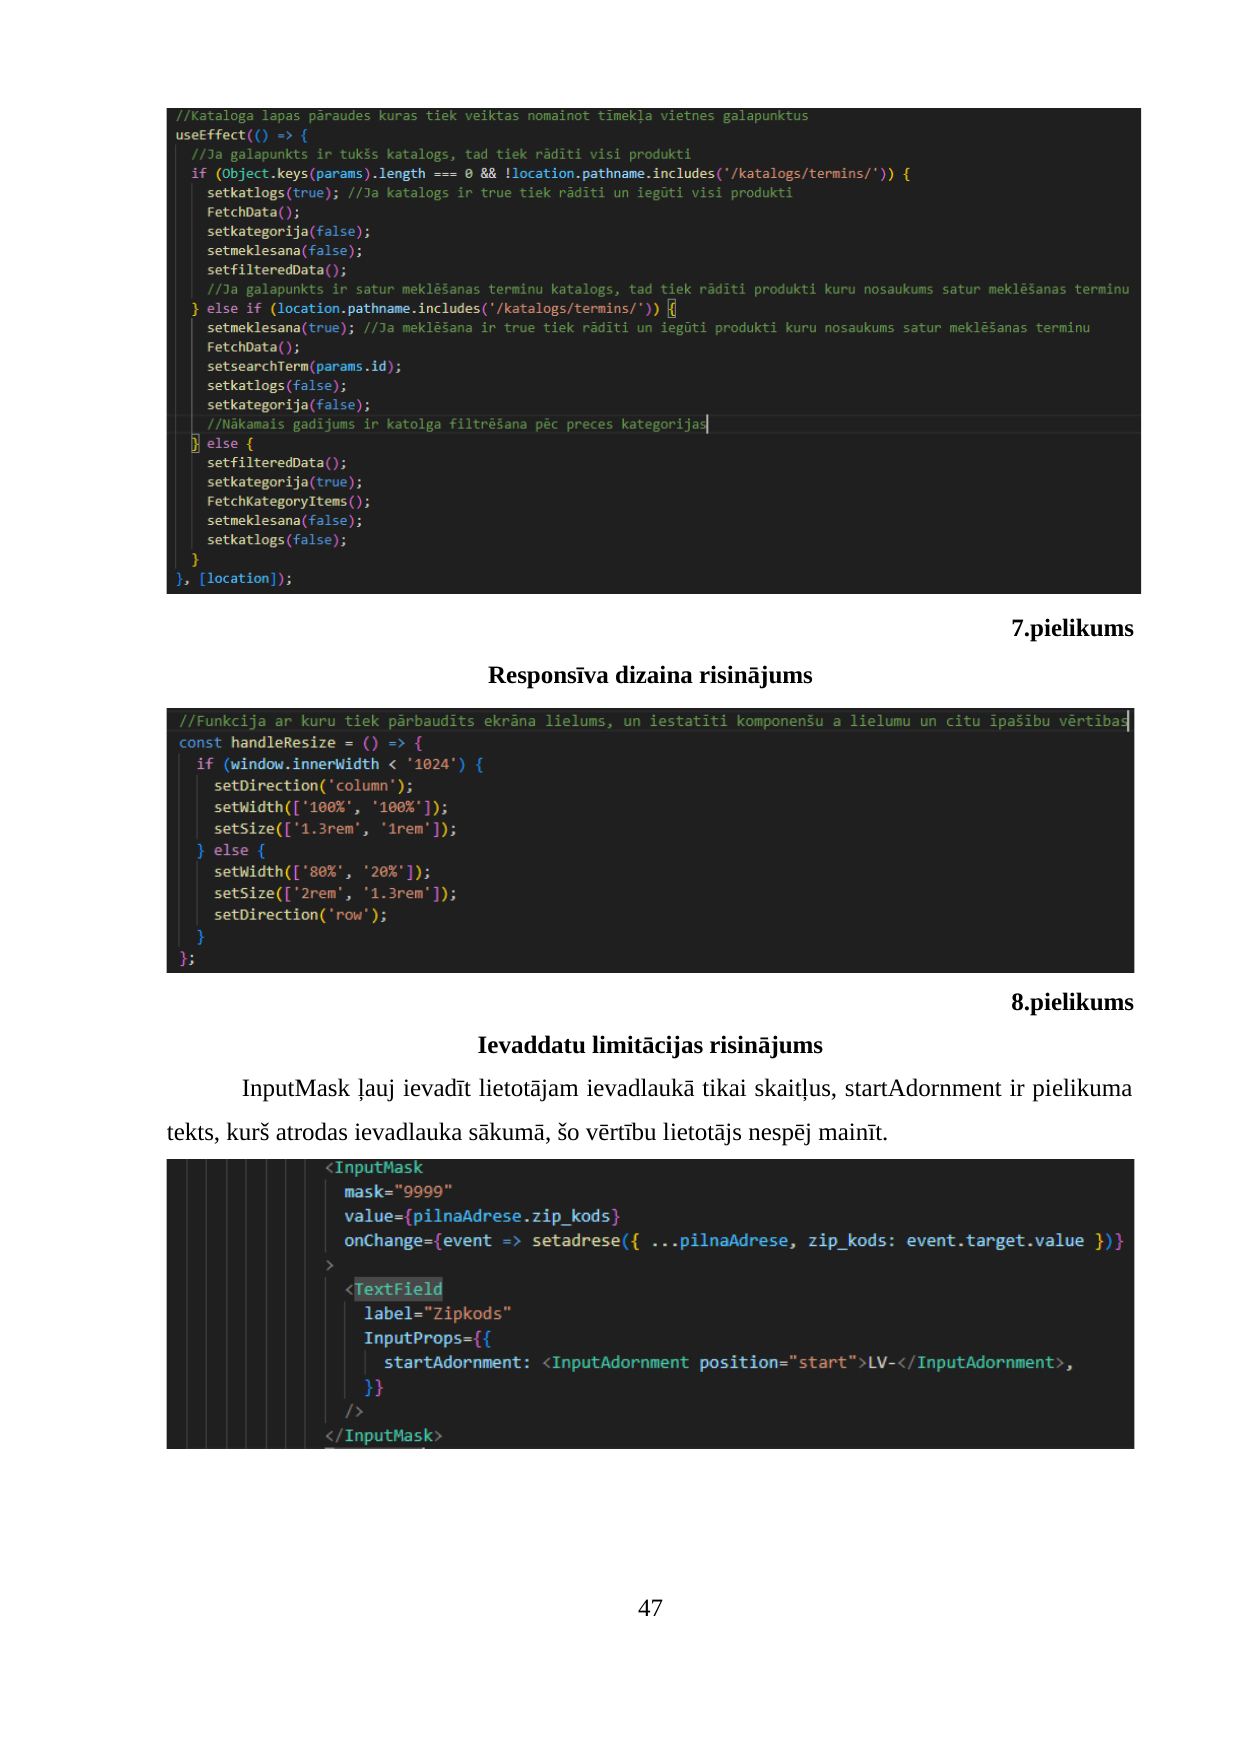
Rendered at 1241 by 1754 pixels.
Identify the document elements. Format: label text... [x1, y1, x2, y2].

picture [166, 108, 1142, 594]
text Ievaddatu limitācijas risinājums [167, 1030, 1134, 1059]
picture [166, 708, 1135, 973]
text InputMask ļauj ievadīt lietotājam ievadlaukā tikai skaitļus, startAdornment ir pielikuma tekts, kurš atrodas ievadlauka sākumā, šo vērtību lietotājs nespēj mainīt. [167, 1073, 1134, 1145]
picture [166, 1159, 1135, 1449]
text 7.pielikums [167, 613, 1134, 642]
text 8.pielikums [167, 987, 1134, 1016]
text Responsīva dizaina risinājums [167, 661, 1134, 689]
